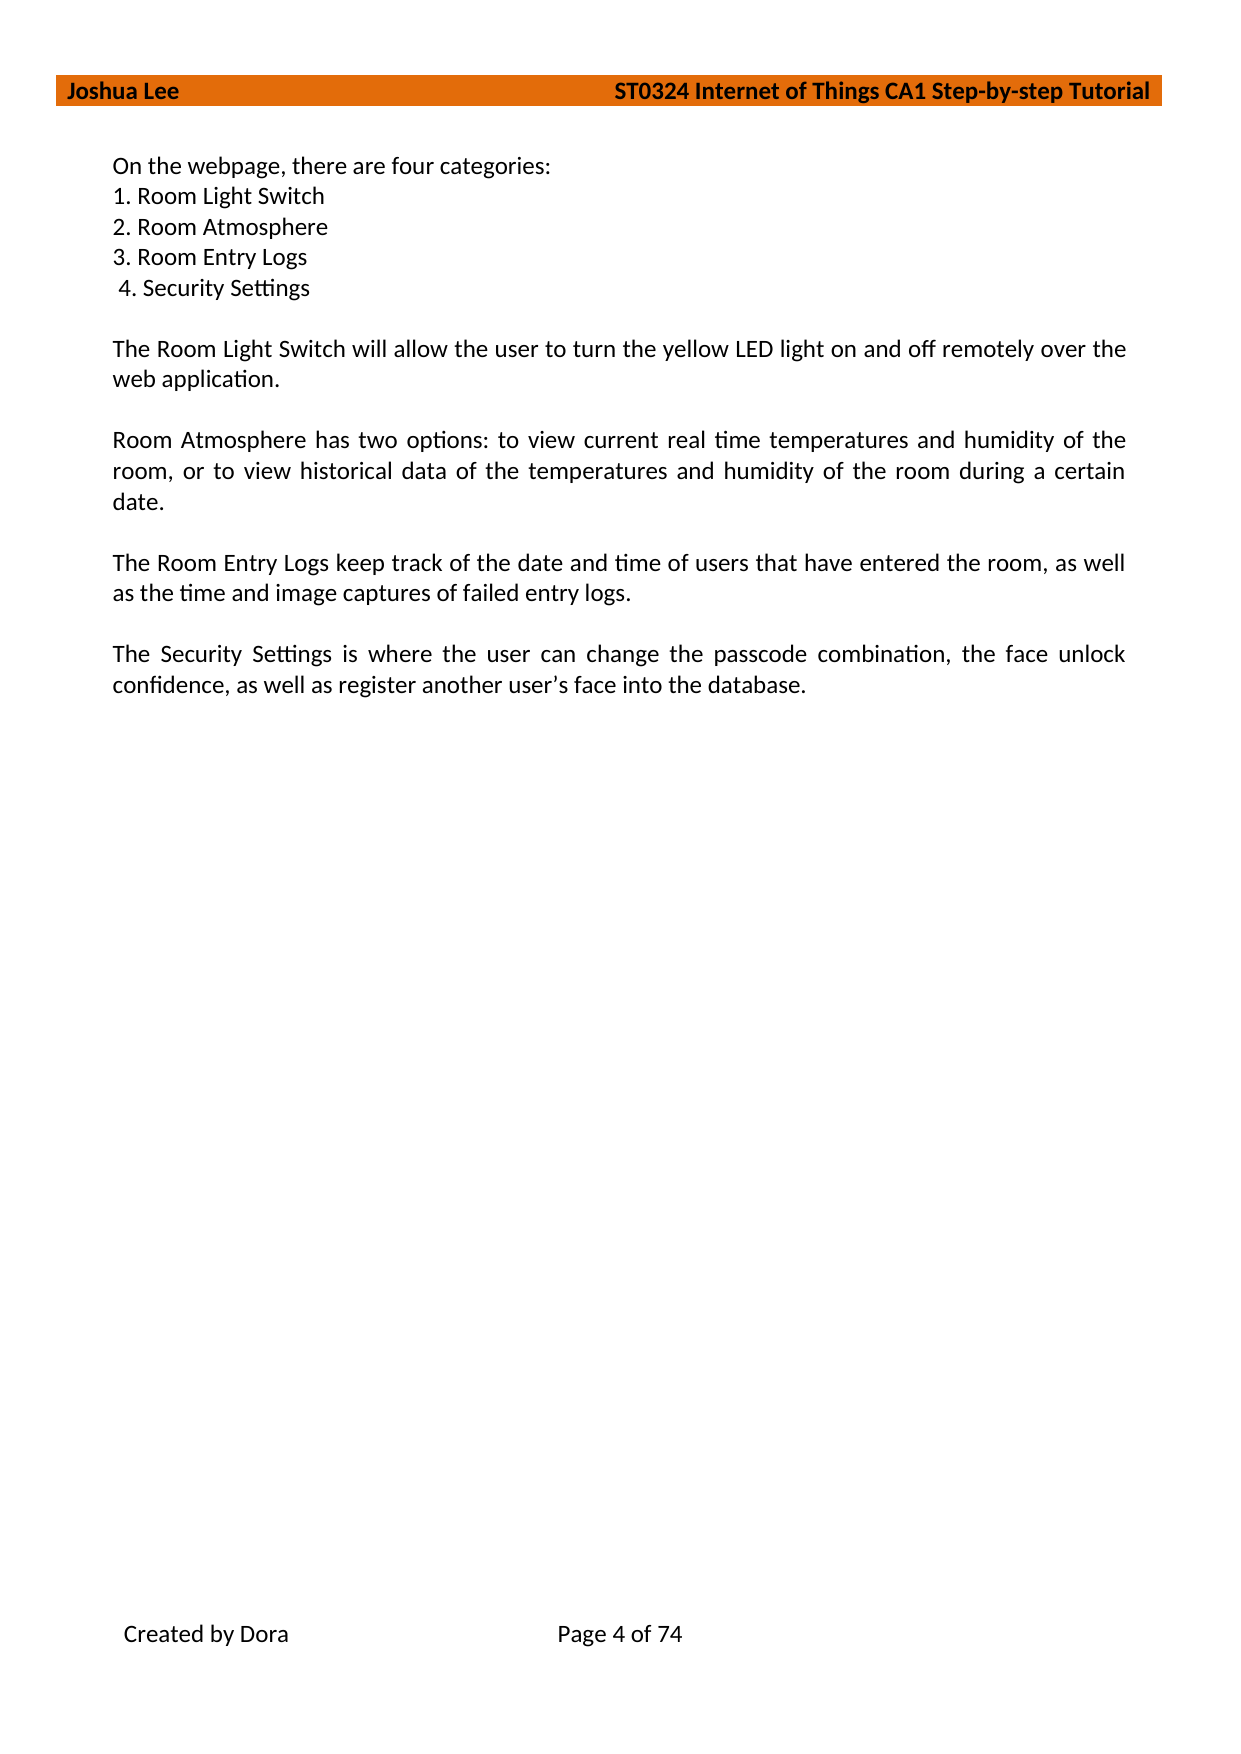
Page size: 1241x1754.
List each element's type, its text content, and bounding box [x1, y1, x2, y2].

text The Room Light Switch will allow the user to turn the yellow LED light on and off remotely over the web application. [112, 333, 1128, 394]
text 1. Room Light Switch [112, 181, 1128, 211]
text The Room Entry Logs keep track of the date and time of users that have entered the room, as well as the time and image captures of failed entry logs. [112, 547, 1128, 608]
text 2. Room Atmosphere [112, 211, 1128, 242]
text Room Atmosphere has two options: to view current real time temperatures and humidity of the room, or to view historical data of the temperatures and humidity of the room during a certain date. [112, 425, 1128, 516]
text The Security Settings is where the user can change the passcode combination, the face unlock confidence, as well as register another user’s face into the database. [112, 638, 1128, 699]
text On the webpage, there are four categories: [112, 150, 1128, 181]
text 4. Security Settings [112, 272, 1128, 303]
text 3. Room Entry Logs [112, 242, 1128, 272]
